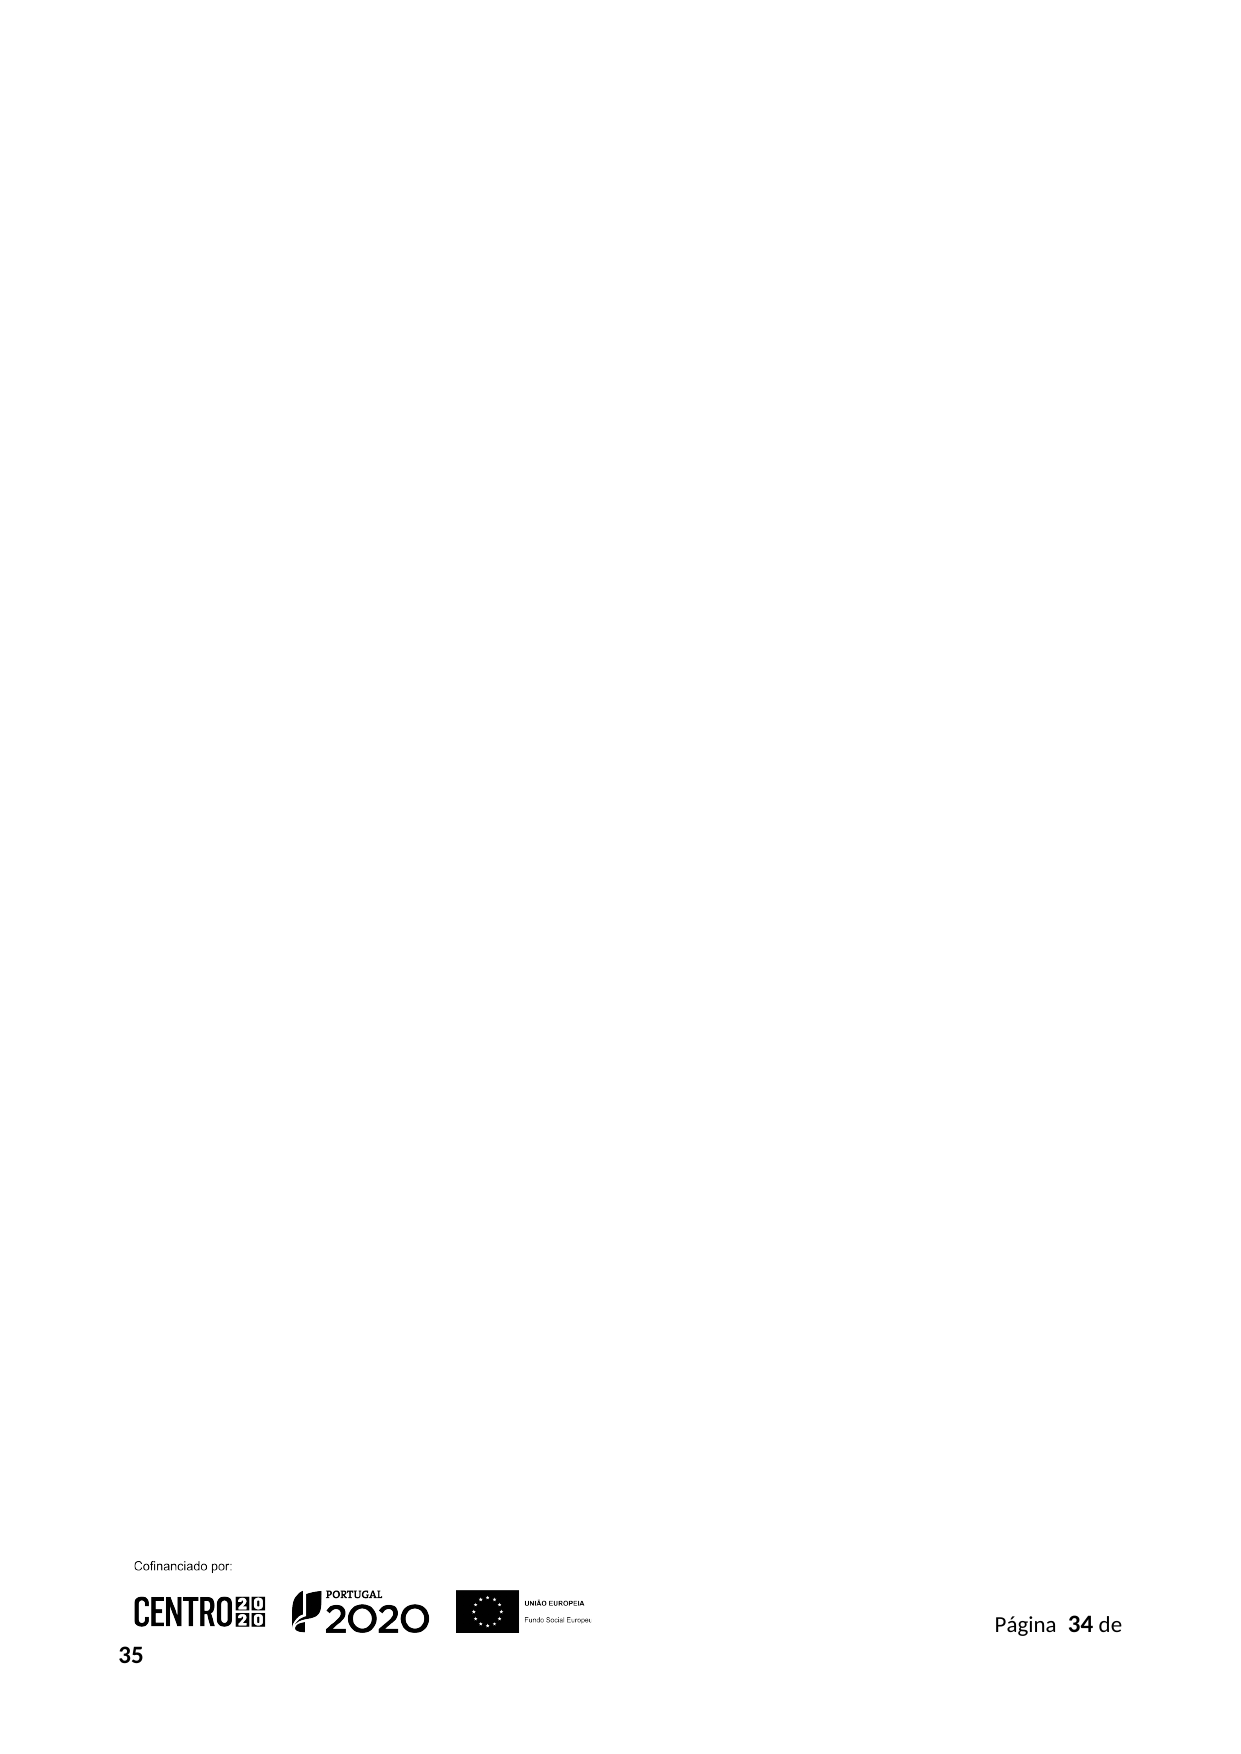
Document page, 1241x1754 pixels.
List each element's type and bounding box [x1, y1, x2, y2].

picture [134, 1561, 592, 1633]
